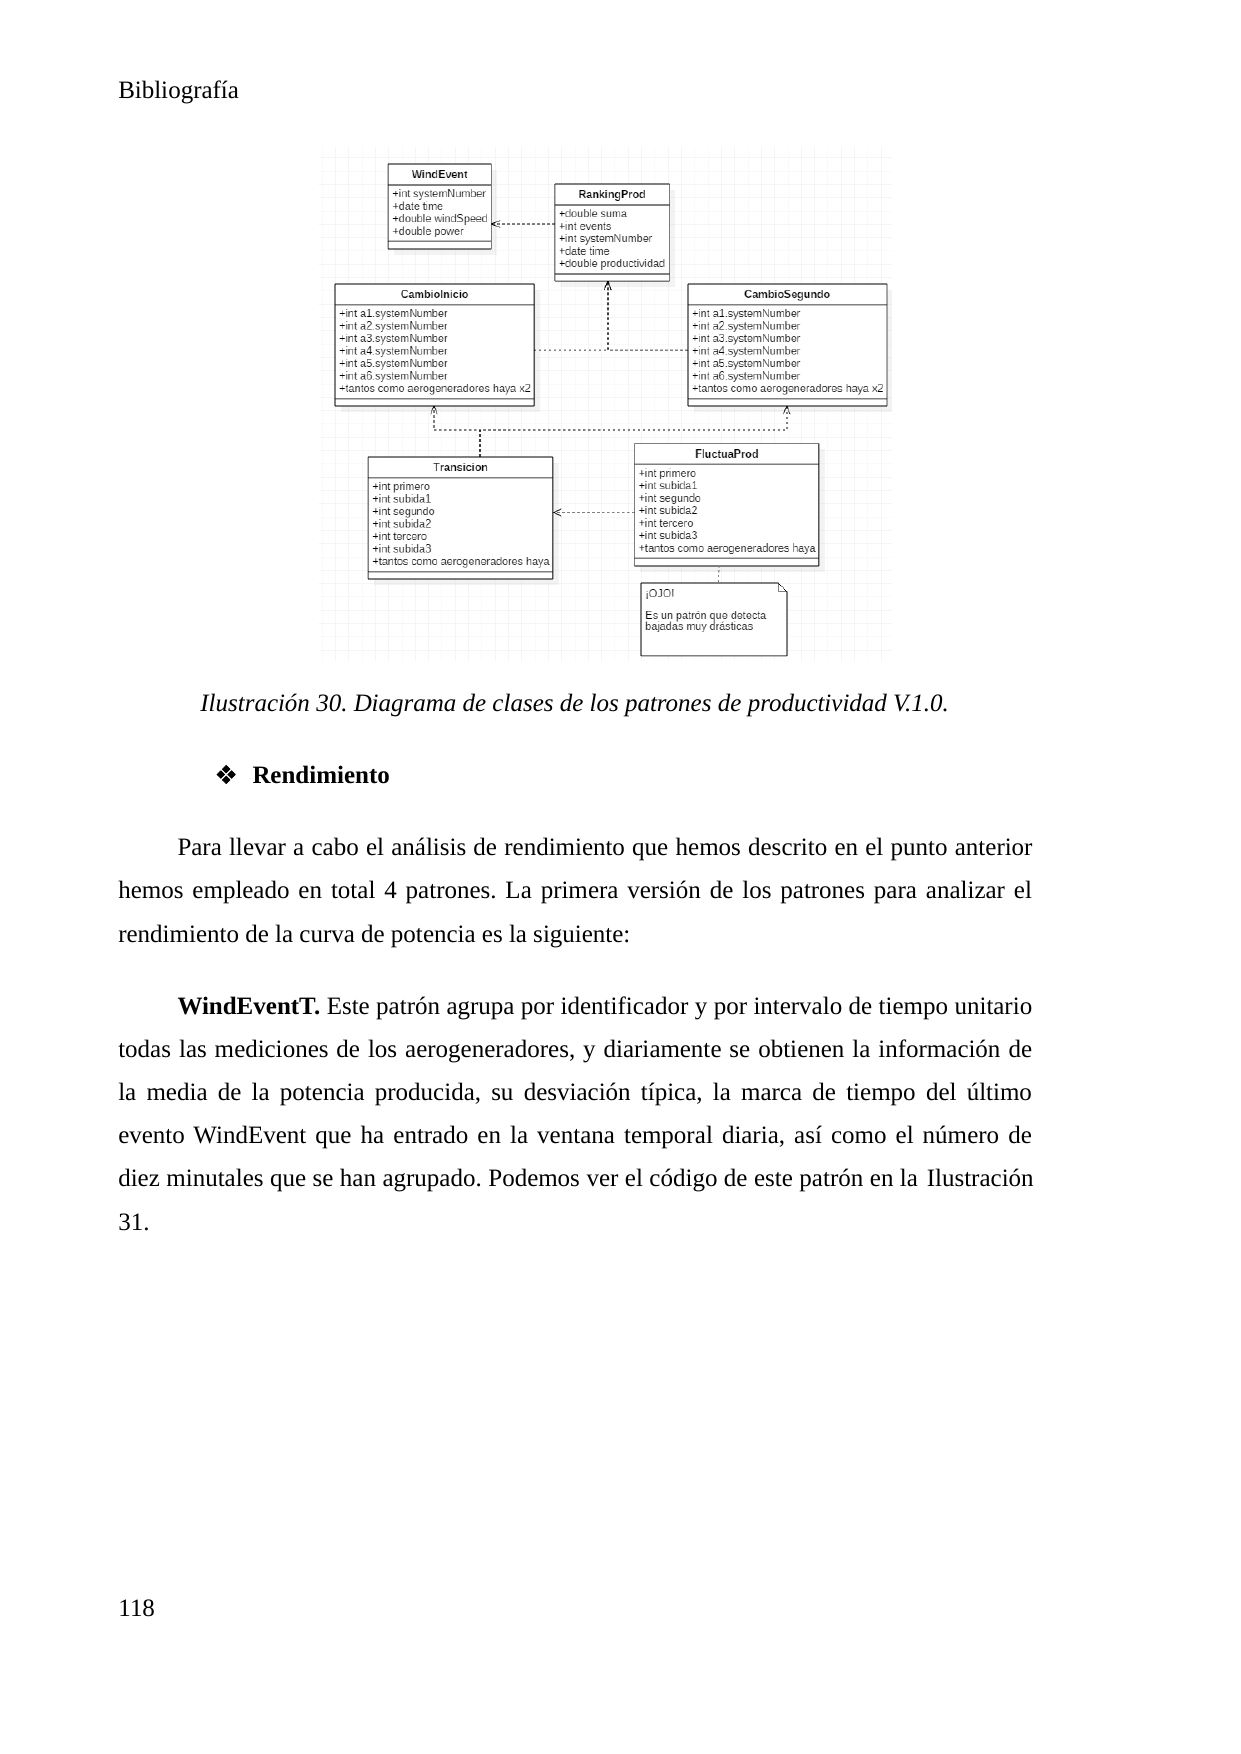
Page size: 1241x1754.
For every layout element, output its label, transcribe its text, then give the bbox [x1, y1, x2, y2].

text Para llevar a cabo el análisis de rendimiento que hemos descrito en el punto anterior hemos empleado en total 4 patrones. La primera versión de los patrones para analizar el rendimiento de la curva de potencia es la siguiente: [118, 832, 1033, 947]
text WindEventT. Este patrón agrupa por identificador y por intervalo de tiempo unitario todas las mediciones de los aerogeneradores, y diariamente se obtienen la información de la media de la potencia producida, su desviación típica, la marca de tiempo del último evento WindEvent que ha entrado en la ventana temporal diaria, así como el número de diez minutales que se han agrupado. Podemos ver el código de este patrón en la Ilustración 31. [118, 991, 1033, 1235]
list Rendimiento [215, 760, 1033, 789]
picture [318, 147, 892, 661]
text Ilustración 30. Diagrama de clases de los patrones de productividad V.1.0. [118, 688, 1033, 717]
